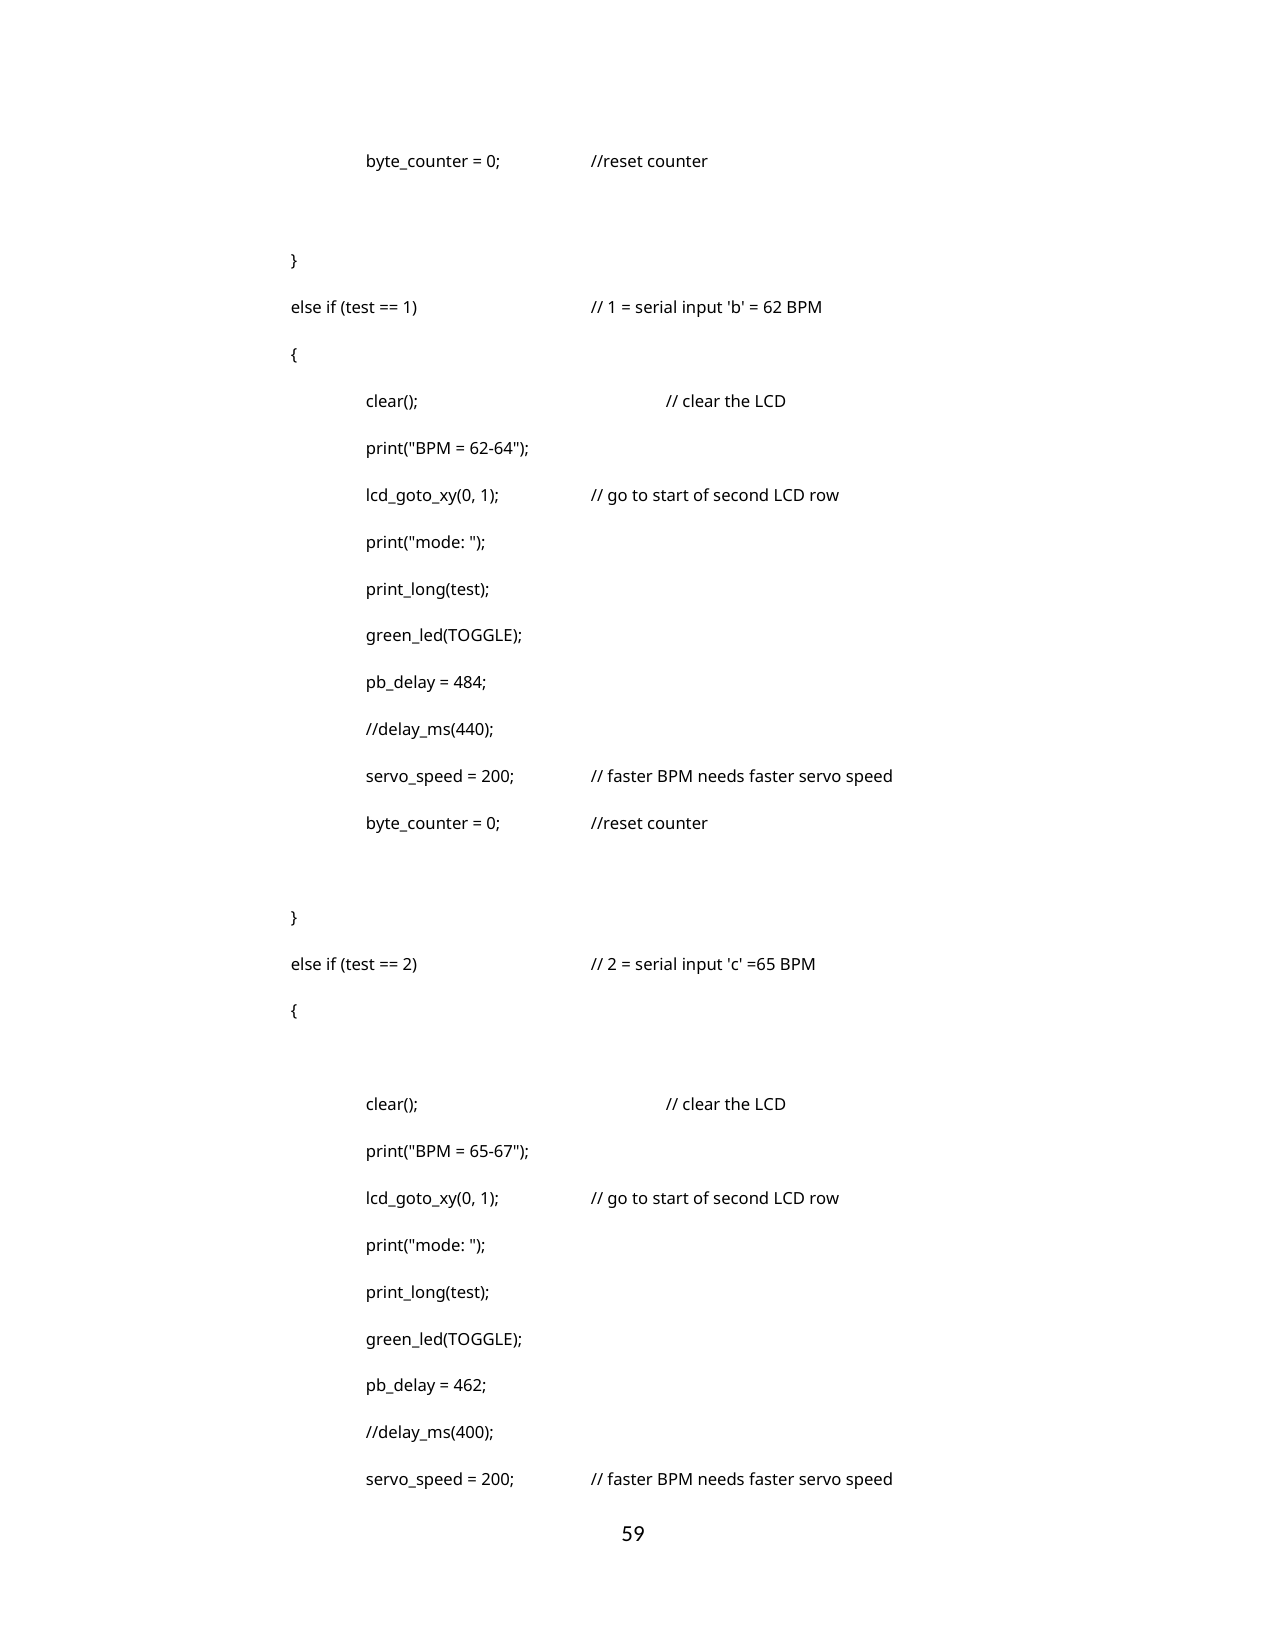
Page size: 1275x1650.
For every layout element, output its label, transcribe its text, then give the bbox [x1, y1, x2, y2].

text print_long(test); [141, 577, 1125, 600]
text print("BPM = 62-64"); [141, 437, 1125, 459]
text } [141, 249, 1125, 272]
text } [141, 905, 1125, 928]
text byte_counter = 0; //reset counter [141, 150, 1125, 173]
text pb_delay = 462; [141, 1374, 1125, 1397]
text { [141, 999, 1125, 1022]
text servo_speed = 200; // faster BPM needs faster servo speed [141, 1468, 1125, 1491]
text clear(); // clear the LCD [141, 390, 1125, 412]
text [141, 483, 1125, 506]
text pb_delay = 484; [141, 671, 1125, 694]
text clear(); // clear the LCD [141, 1093, 1125, 1116]
text else if (test == 2) // 2 = serial input 'c' =65 BPM [141, 952, 1125, 975]
text byte_counter = 0; //reset counter [141, 812, 1125, 834]
text print_long(test); [141, 1280, 1125, 1303]
text else if (test == 1) // 1 = serial input 'b' = 62 BPM [141, 296, 1125, 319]
text { [141, 343, 1125, 366]
text green_led(TOGGLE); [141, 1327, 1125, 1350]
text servo_speed = 200; // faster BPM needs faster servo speed [141, 765, 1125, 787]
text //delay_ms(440); [141, 718, 1125, 741]
text //delay_ms(400); [141, 1421, 1125, 1444]
text print("mode: "); [141, 530, 1125, 553]
text print("mode: "); [141, 1233, 1125, 1256]
text print("BPM = 65-67"); [141, 1140, 1125, 1162]
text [141, 1187, 1125, 1209]
text green_led(TOGGLE); [141, 624, 1125, 647]
